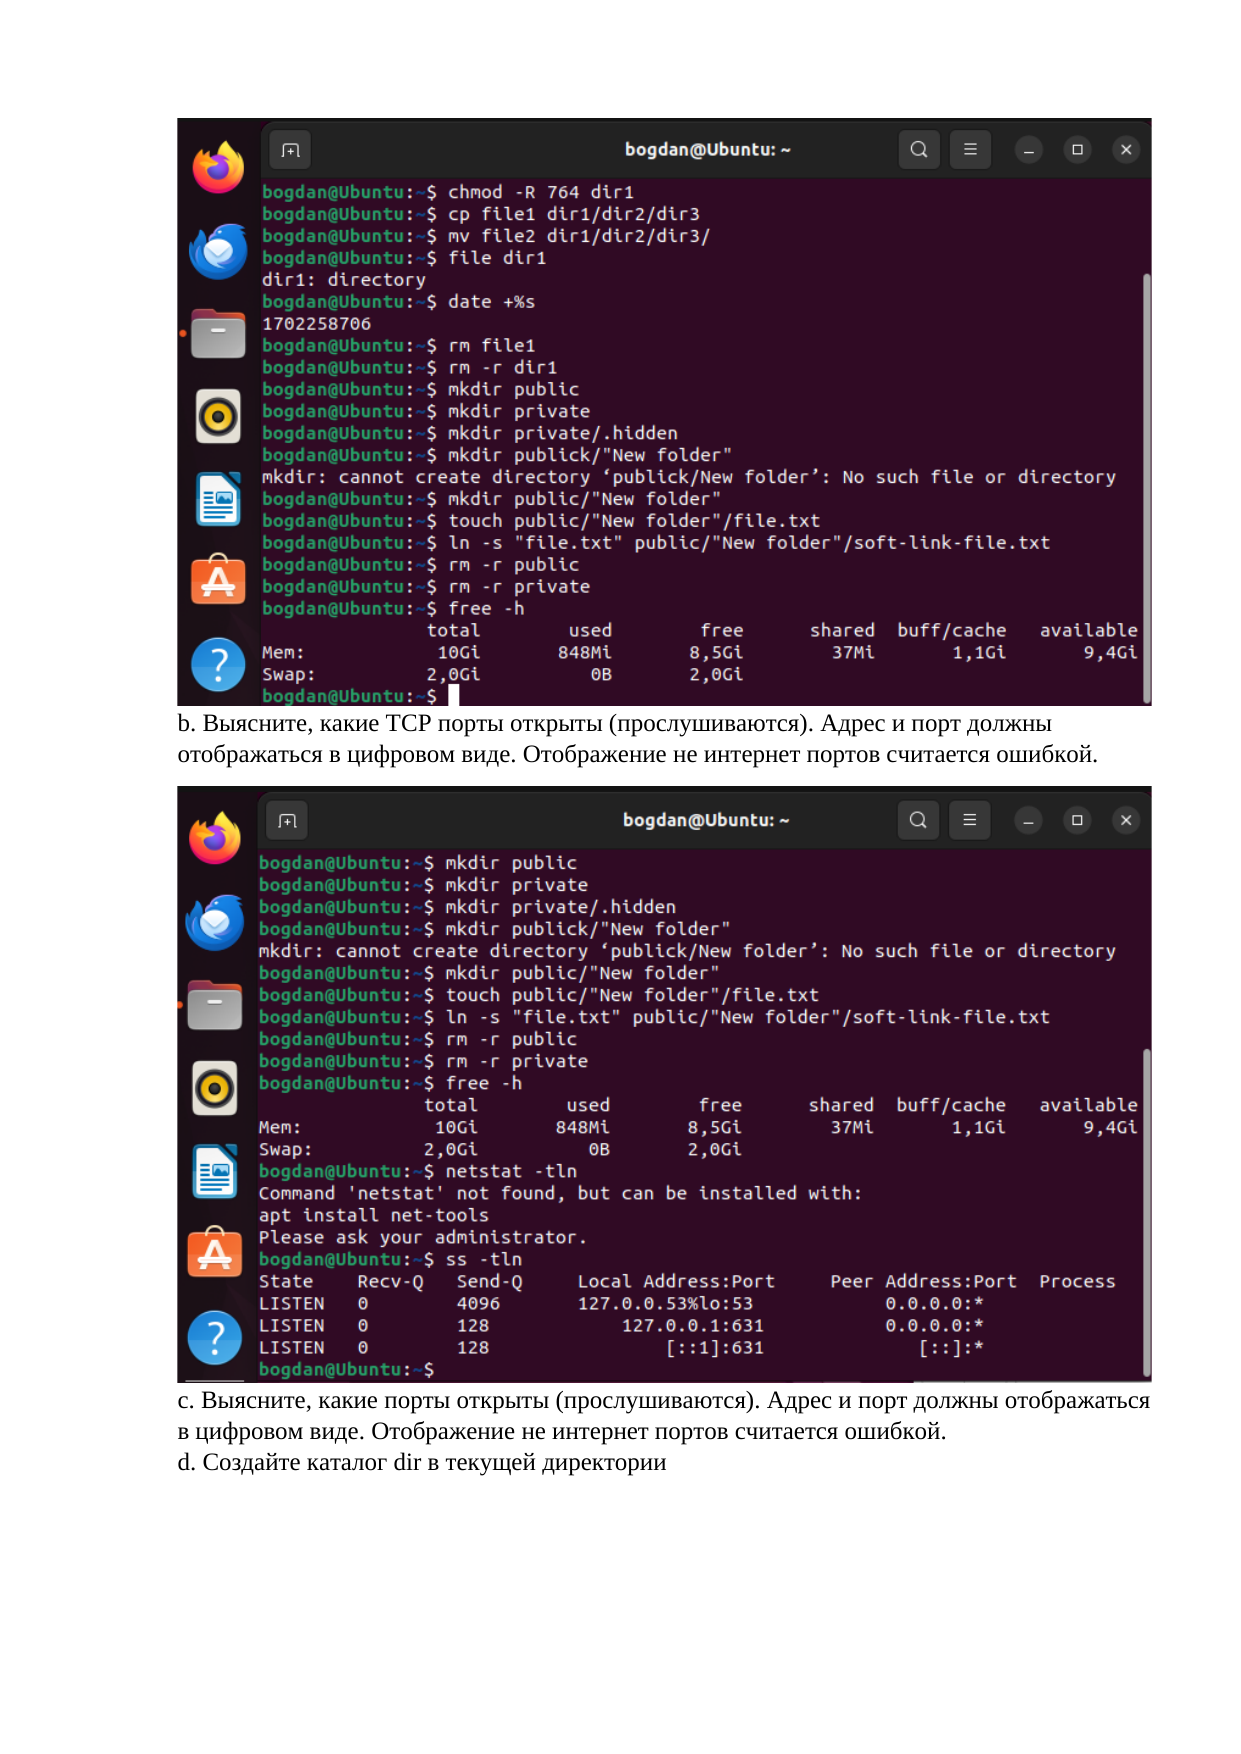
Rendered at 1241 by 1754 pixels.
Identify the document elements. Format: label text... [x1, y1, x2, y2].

text b. Выясните, какие TCP порты открыты (прослушиваются). Адрес и порт должны отображаться в цифровом виде. Отображение не интернет портов считается ошибкой. [177, 706, 1152, 768]
picture [177, 786, 1152, 1383]
picture [177, 118, 1152, 706]
text c. Выясните, какие порты открыты (прослушиваются). Адрес и порт должны отображаться в цифровом виде. Отображение не интернет портов считается ошибкой. d. Создайте каталог dir в текущей директории [177, 1383, 1152, 1476]
